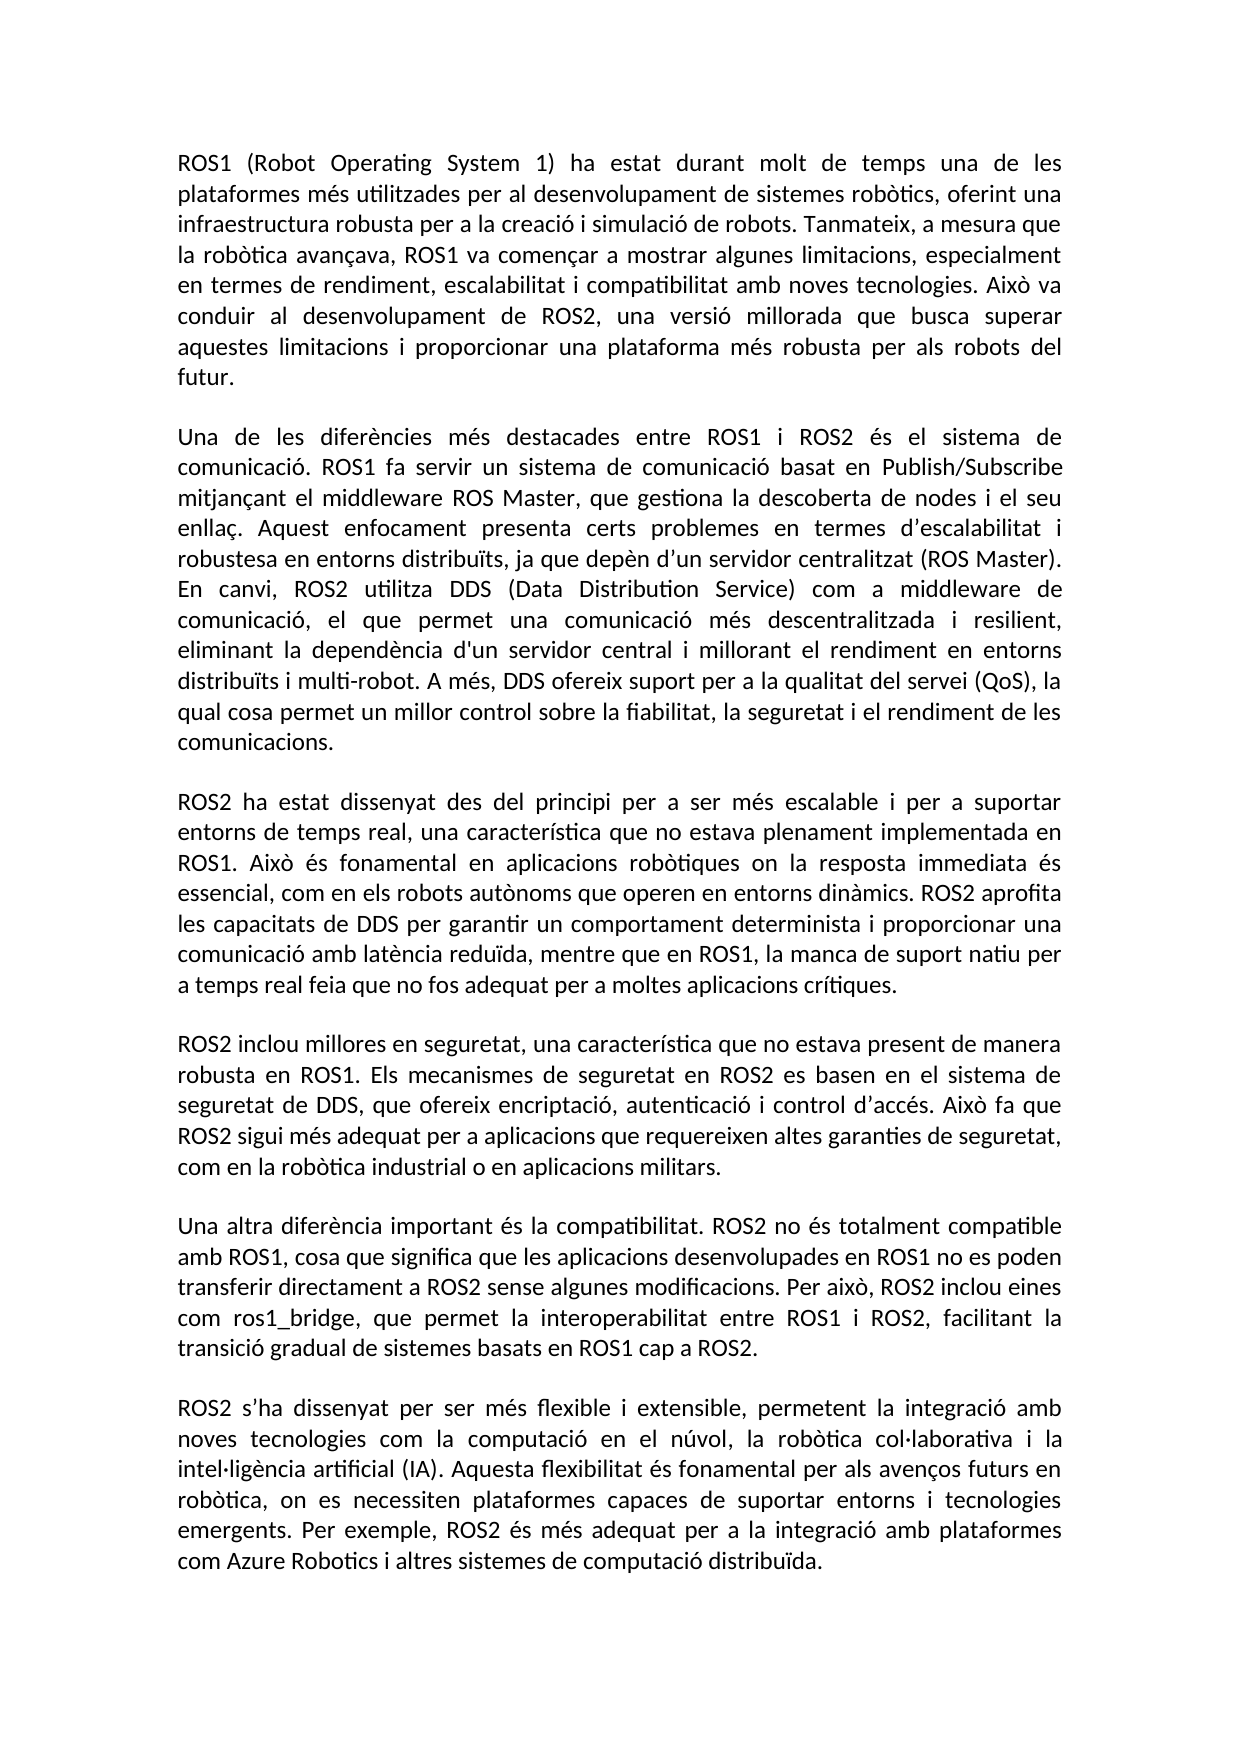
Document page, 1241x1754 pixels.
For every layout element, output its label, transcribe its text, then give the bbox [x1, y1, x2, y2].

text ROS2 ha estat dissenyat des del principi per a ser més escalable i per a suportar entorns de temps real, una característica que no estava plenament implementada en ROS1. Això és fonamental en aplicacions robòtiques on la resposta immediata és essencial, com en els robots autònoms que operen en entorns dinàmics. ROS2 aprofita les capacitats de DDS per garantir un comportament determinista i proporcionar una comunicació amb latència reduïda, mentre que en ROS1, la manca de suport natiu per a temps real feia que no fos adequat per a moltes aplicacions crítiques. [177, 786, 1063, 999]
text ROS2 inclou millores en seguretat, una característica que no estava present de manera robusta en ROS1. Els mecanismes de seguretat en ROS2 es basen en el sistema de seguretat de DDS, que ofereix encriptació, autenticació i control d’accés. Això fa que ROS2 sigui més adequat per a aplicacions que requereixen altes garanties de seguretat, com en la robòtica industrial o en aplicacions militars. [177, 1029, 1063, 1181]
text Una de les diferències més destacades entre ROS1 i ROS2 és el sistema de comunicació. ROS1 fa servir un sistema de comunicació basat en Publish/Subscribe mitjançant el middleware ROS Master, que gestiona la descoberta de nodes i el seu enllaç. Aquest enfocament presenta certs problemes en termes d’escalabilitat i robustesa en entorns distribuïts, ja que depèn d’un servidor centralitzat (ROS Master). En canvi, ROS2 utilitza DDS (Data Distribution Service) com a middleware de comunicació, el que permet una comunicació més descentralitzada i resilient, eliminant la dependència d'un servidor central i millorant el rendiment en entorns distribuïts i multi-robot. A més, DDS ofereix suport per a la qualitat del servei (QoS), la qual cosa permet un millor control sobre la fiabilitat, la seguretat i el rendiment de les comunicacions. [177, 421, 1063, 757]
text ROS2 s’ha dissenyat per ser més flexible i extensible, permetent la integració amb noves tecnologies com la computació en el núvol, la robòtica col·laborativa i la intel·ligència artificial (IA). Aquesta flexibilitat és fonamental per als avenços futurs en robòtica, on es necessiten plataformes capaces de suportar entorns i tecnologies emergents. Per exemple, ROS2 és més adequat per a la integració amb plataformes com Azure Robotics i altres sistemes de computació distribuïda. [177, 1392, 1063, 1575]
text ROS1 (Robot Operating System 1) ha estat durant molt de temps una de les plataformes més utilitzades per al desenvolupament de sistemes robòtics, oferint una infraestructura robusta per a la creació i simulació de robots. Tanmateix, a mesura que la robòtica avançava, ROS1 va començar a mostrar algunes limitacions, especialment en termes de rendiment, escalabilitat i compatibilitat amb noves tecnologies. Això va conduir al desenvolupament de ROS2, una versió millorada que busca superar aquestes limitacions i proporcionar una plataforma més robusta per als robots del futur. [177, 148, 1063, 392]
text Una altra diferència important és la compatibilitat. ROS2 no és totalment compatible amb ROS1, cosa que significa que les aplicacions desenvolupades en ROS1 no es poden transferir directament a ROS2 sense algunes modificacions. Per això, ROS2 inclou eines com ros1_bridge, que permet la interoperabilitat entre ROS1 i ROS2, facilitant la transició gradual de sistemes basats en ROS1 cap a ROS2. [177, 1210, 1063, 1363]
